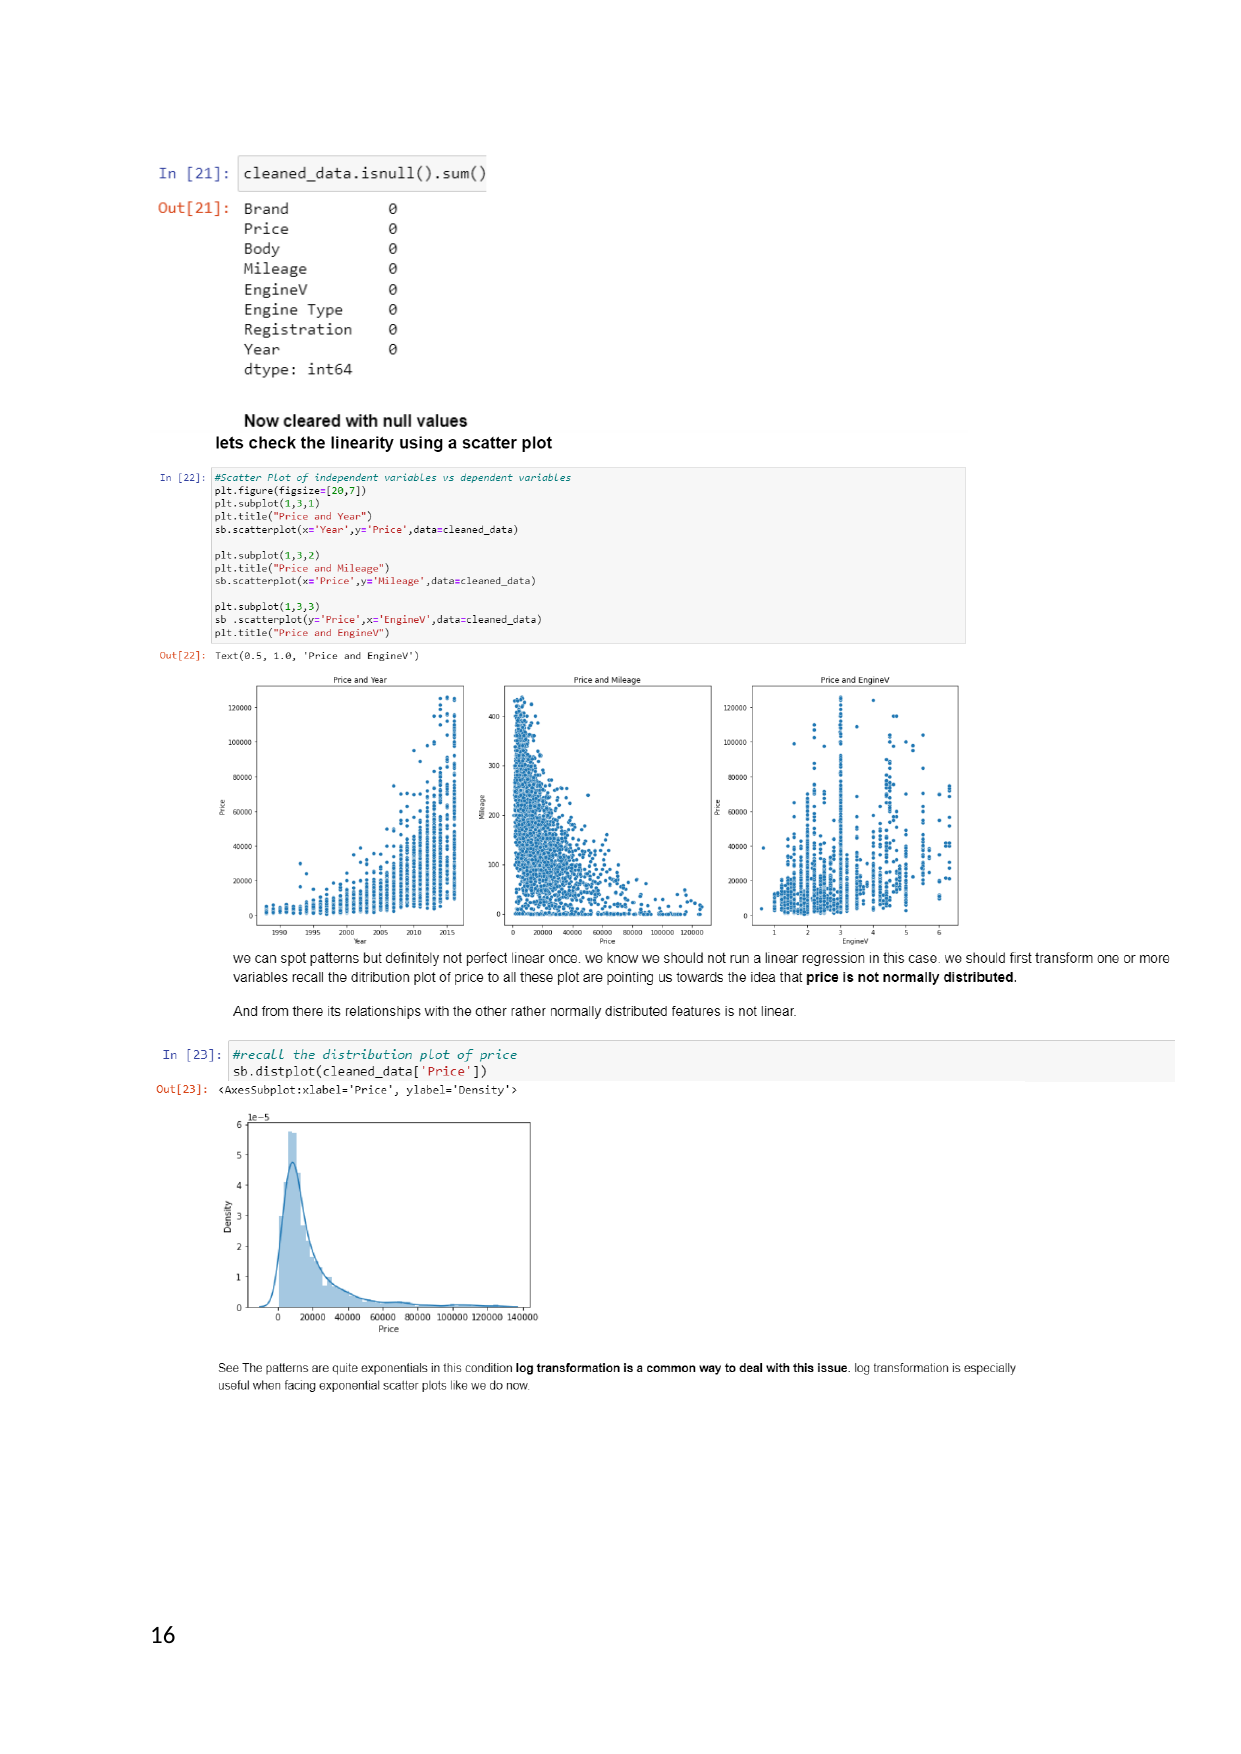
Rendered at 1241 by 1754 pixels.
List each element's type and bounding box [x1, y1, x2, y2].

picture [150, 150, 1175, 1396]
